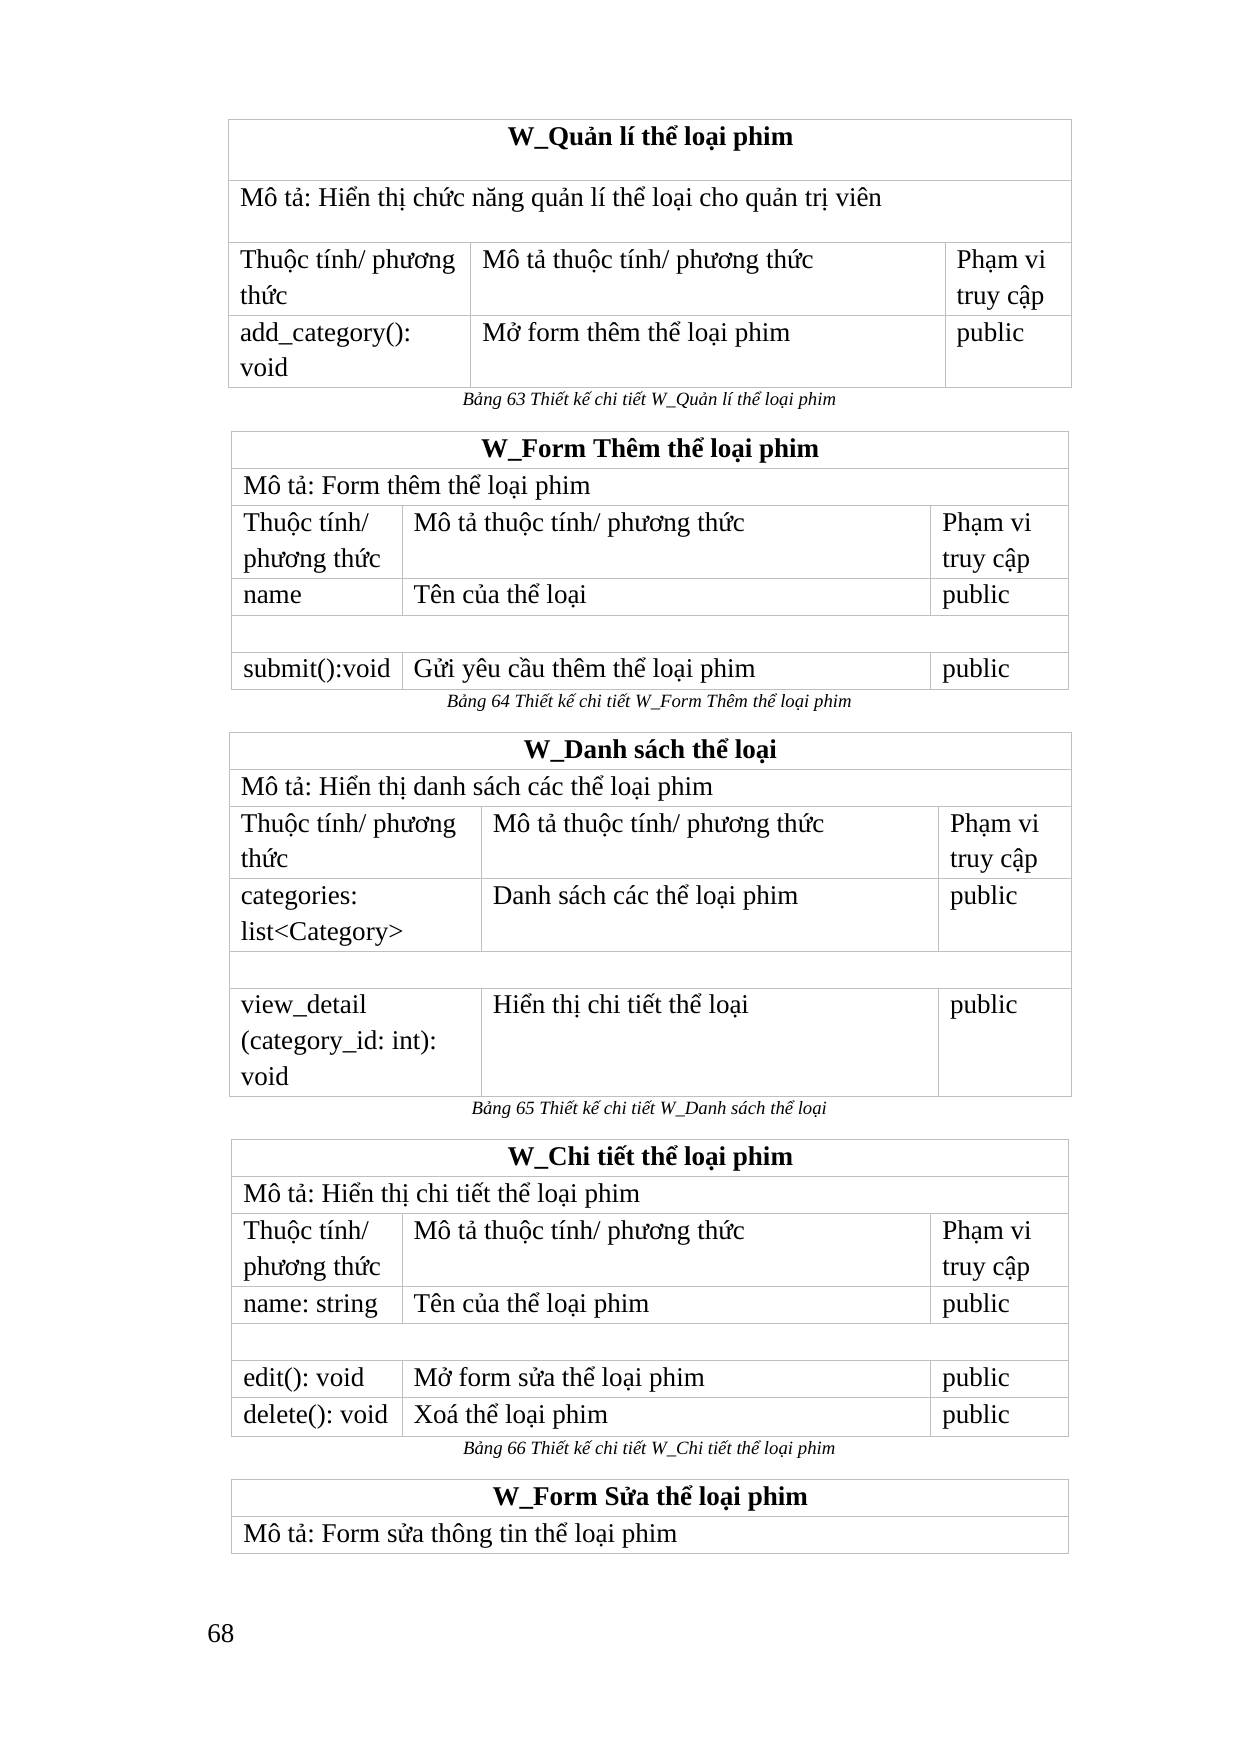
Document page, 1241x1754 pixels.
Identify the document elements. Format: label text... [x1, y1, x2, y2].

table_cell Thuộc tính/ phương thức [232, 506, 402, 577]
table_cell public [931, 1361, 1068, 1397]
table_cell public [939, 989, 1071, 1096]
table_header W_Form Sửa thể loại phim [232, 1480, 1068, 1516]
text Bảng 65 Thiết kế chi tiết W_Danh sách thể loại [207, 1097, 1093, 1118]
table_cell name [232, 579, 402, 614]
table_cell public [946, 316, 1071, 387]
table_cell delete(): void [232, 1398, 402, 1436]
table_cell [232, 616, 1068, 652]
table_cell Mô tả thuộc tính/ phương thức [482, 807, 938, 878]
table_cell Hiển thị chi tiết thể loại [482, 989, 938, 1096]
table_cell Phạm vi truy cập [931, 506, 1068, 577]
table_header W_Chi tiết thể loại phim [232, 1140, 1068, 1176]
text Bảng 66 Thiết kế chi tiết W_Chi tiết thể loại phim [207, 1437, 1093, 1458]
table_header W_Quản lí thể loại phim [229, 120, 1071, 180]
table_cell [232, 1324, 1068, 1360]
table_cell public [931, 1287, 1068, 1323]
table_cell Mô tả: Form thêm thể loại phim [232, 469, 1068, 505]
table_cell Mở form sửa thể loại phim [403, 1361, 930, 1397]
table_cell Mô tả thuộc tính/ phương thức [403, 1214, 930, 1286]
table_cell Tên của thể loại phim [403, 1287, 930, 1323]
table_cell public [931, 653, 1068, 689]
table_cell Mô tả: Hiển thị chức năng quản lí thể loại cho quản trị viên [229, 181, 1071, 242]
table_cell Tên của thể loại [403, 579, 930, 614]
table_cell name: string [232, 1287, 402, 1323]
table_cell Phạm vi truy cập [931, 1214, 1068, 1286]
table_cell Mô tả thuộc tính/ phương thức [471, 243, 945, 315]
text Bảng 64 Thiết kế chi tiết W_Form Thêm thể loại phim [207, 690, 1093, 711]
table_header W_Danh sách thể loại [230, 733, 1071, 769]
table_cell Mô tả: Hiển thị danh sách các thể loại phim [230, 770, 1071, 806]
table_header W_Form Thêm thể loại phim [232, 432, 1068, 468]
table_cell Thuộc tính/ phương thức [232, 1214, 402, 1286]
table_cell Phạm vi truy cập [946, 243, 1071, 315]
table_cell Mô tả: Form sửa thông tin thể loại phim [232, 1517, 1068, 1553]
table_cell Mở form thêm thể loại phim [471, 316, 945, 387]
table_cell Thuộc tính/ phương thức [229, 243, 470, 315]
table_cell Thuộc tính/ phương thức [230, 807, 481, 878]
table_cell submit():void [232, 653, 402, 689]
table_cell Mô tả: Hiển thị chi tiết thể loại phim [232, 1177, 1068, 1213]
text Bảng 63 Thiết kế chi tiết W_Quản lí thể loại phim [207, 388, 1093, 410]
table_cell public [931, 579, 1068, 614]
table_cell [230, 952, 1071, 987]
table_cell Mô tả thuộc tính/ phương thức [403, 506, 930, 577]
table_cell Phạm vi truy cập [939, 807, 1071, 878]
table_cell public [931, 1398, 1068, 1436]
table_cell add_category(): void [229, 316, 470, 387]
table_cell Xoá thể loại phim [403, 1398, 930, 1436]
table_cell Gửi yêu cầu thêm thể loại phim [403, 653, 930, 689]
table_cell view_detail (category_id: int): void [230, 989, 481, 1096]
table_cell edit(): void [232, 1361, 402, 1397]
table_cell public [939, 879, 1071, 951]
table_cell Danh sách các thể loại phim [482, 879, 938, 951]
table_cell categories: list<Category> [230, 879, 481, 951]
